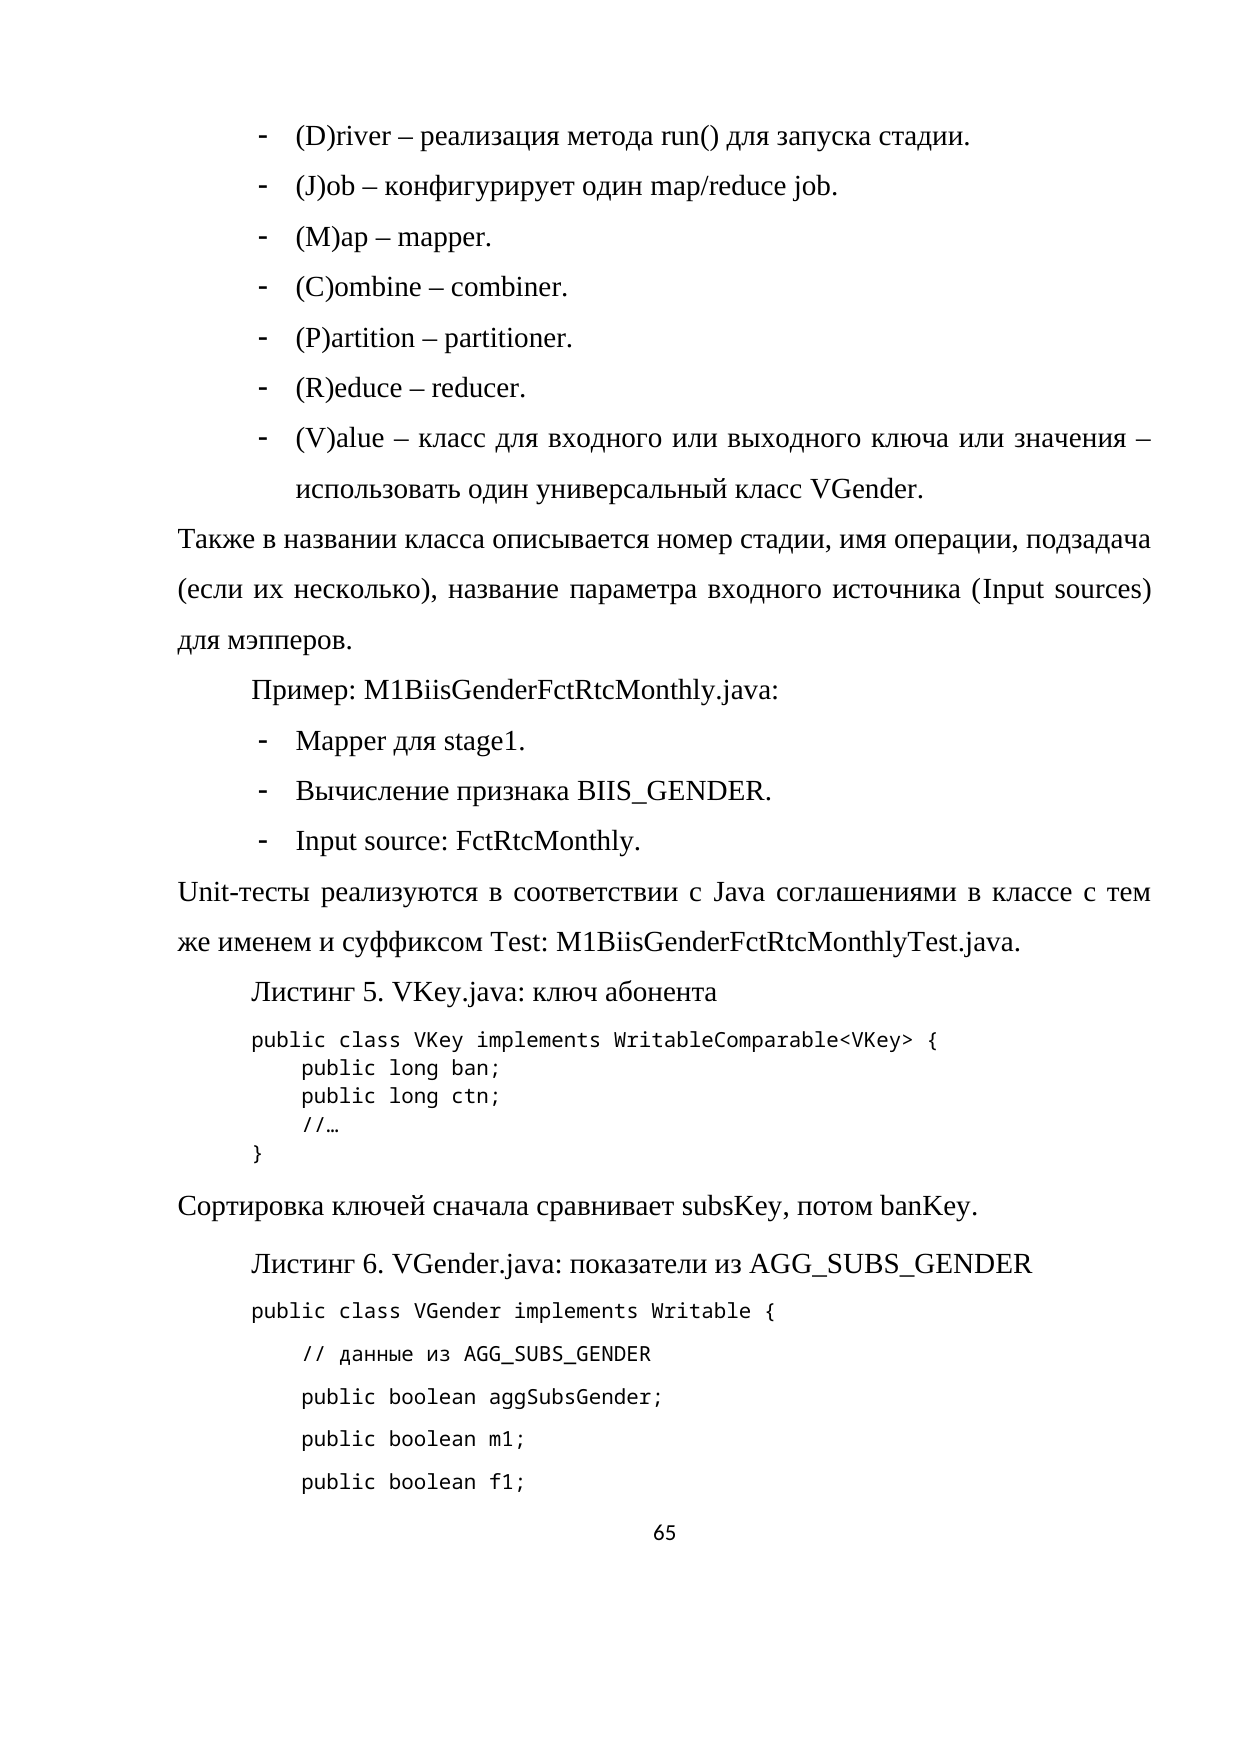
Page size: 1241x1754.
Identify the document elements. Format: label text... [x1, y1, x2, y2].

text Листинг 6. VGender.java: показатели из AGG_SUBS_GENDER [177, 1246, 1152, 1280]
text public long ban; [177, 1053, 1152, 1082]
text Mapper для stage1. [258, 723, 1152, 756]
text (J)ob – конфигурирует один map/reduce job. [258, 168, 1152, 202]
text public class VKey implements WritableComparable<VKey> { [177, 1025, 1152, 1053]
text Вычисление признака BIIS_GENDER. [258, 773, 1152, 807]
text Также в названии класса описывается номер стадии, имя операции, подзадача (если их несколько), название параметра входного источника (Input sources) для мэпперов. [177, 521, 1152, 656]
text Сортировка ключей сначала сравнивает subsKey, потом banKey. [177, 1188, 1152, 1221]
text Input source: FctRtcMonthly. [258, 823, 1152, 857]
text public long ctn; [177, 1082, 1152, 1110]
text (R)educe – reducer. [258, 370, 1152, 404]
text Листинг 5. VKey.java: ключ абонента [177, 974, 1152, 1008]
text (V)alue – класс для входного или выходного ключа или значения – использовать один универсальный класс VGender. [258, 421, 1152, 504]
text (M)ap – mapper. [258, 219, 1152, 253]
text // данные из AGG_SUBS_GENDER [177, 1339, 1152, 1368]
text (P)artition – partitioner. [258, 320, 1152, 353]
text //… [177, 1110, 1152, 1138]
text (D)river – реализация метода run() для запуска стадии. [258, 118, 1152, 152]
text Unit-тесты реализуются в соответствии с Java соглашениями в классе с тем же именем и суффиксом Test: M1BiisGenderFctRtcMonthlyTest.java. [177, 874, 1152, 958]
text public boolean aggSubsGender; [177, 1382, 1152, 1410]
text public boolean f1; [177, 1467, 1152, 1496]
text (C)ombine – combiner. [258, 269, 1152, 303]
text Пример: M1BiisGenderFctRtcMonthly.java: [177, 672, 1152, 706]
text public boolean m1; [177, 1424, 1152, 1453]
text public class VGender implements Writable { [177, 1297, 1152, 1325]
text } [177, 1138, 1152, 1167]
